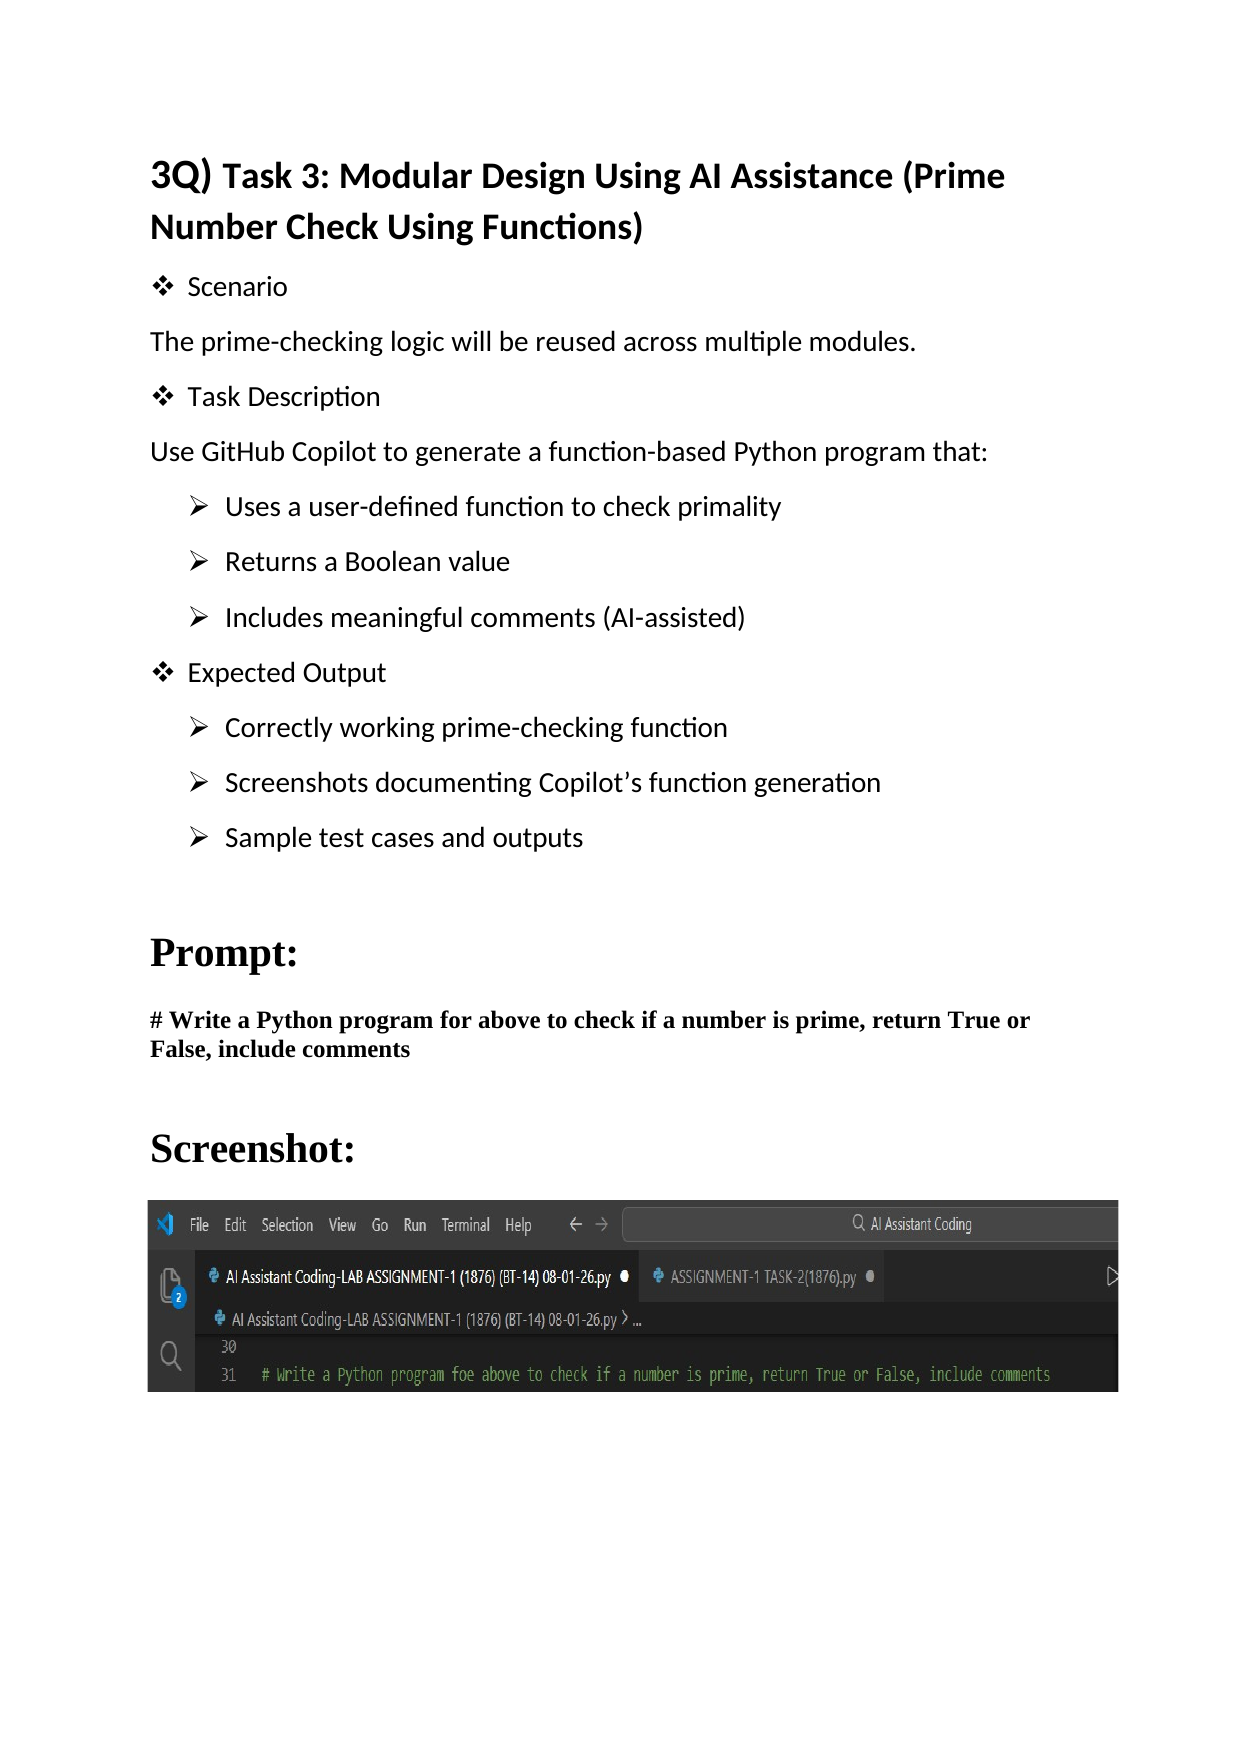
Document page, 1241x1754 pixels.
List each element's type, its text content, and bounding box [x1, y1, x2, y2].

picture [147, 1200, 1119, 1392]
list Sample test cases and outputs [187, 819, 1211, 855]
list Screenshots documenting Copilot’s function generation [187, 764, 1211, 800]
text Screenshot: [150, 1123, 1211, 1171]
list Correctly working prime-checking function [187, 709, 1211, 745]
list Task Description [150, 378, 1211, 414]
list Includes meaningful comments (AI-assisted) [187, 599, 1211, 635]
subtitle Prompt: [150, 928, 1211, 976]
list Uses a user-defined function to check primality [187, 488, 1211, 524]
text # Write a Python program for above to check if a number is prime, return True or False, include comments [150, 1005, 1087, 1062]
list Scenario [150, 268, 1211, 303]
list Returns a Boolean value [187, 543, 1211, 579]
text The prime-checking logic will be reused across multiple modules. [150, 323, 1211, 359]
text Use GitHub Copilot to generate a function-based Python program that: [150, 433, 1211, 469]
text 3Q) Task 3: Modular Design Using AI Assistance (Prime Number Check Using Functions) [150, 148, 1087, 248]
list Expected Output [150, 654, 1211, 690]
